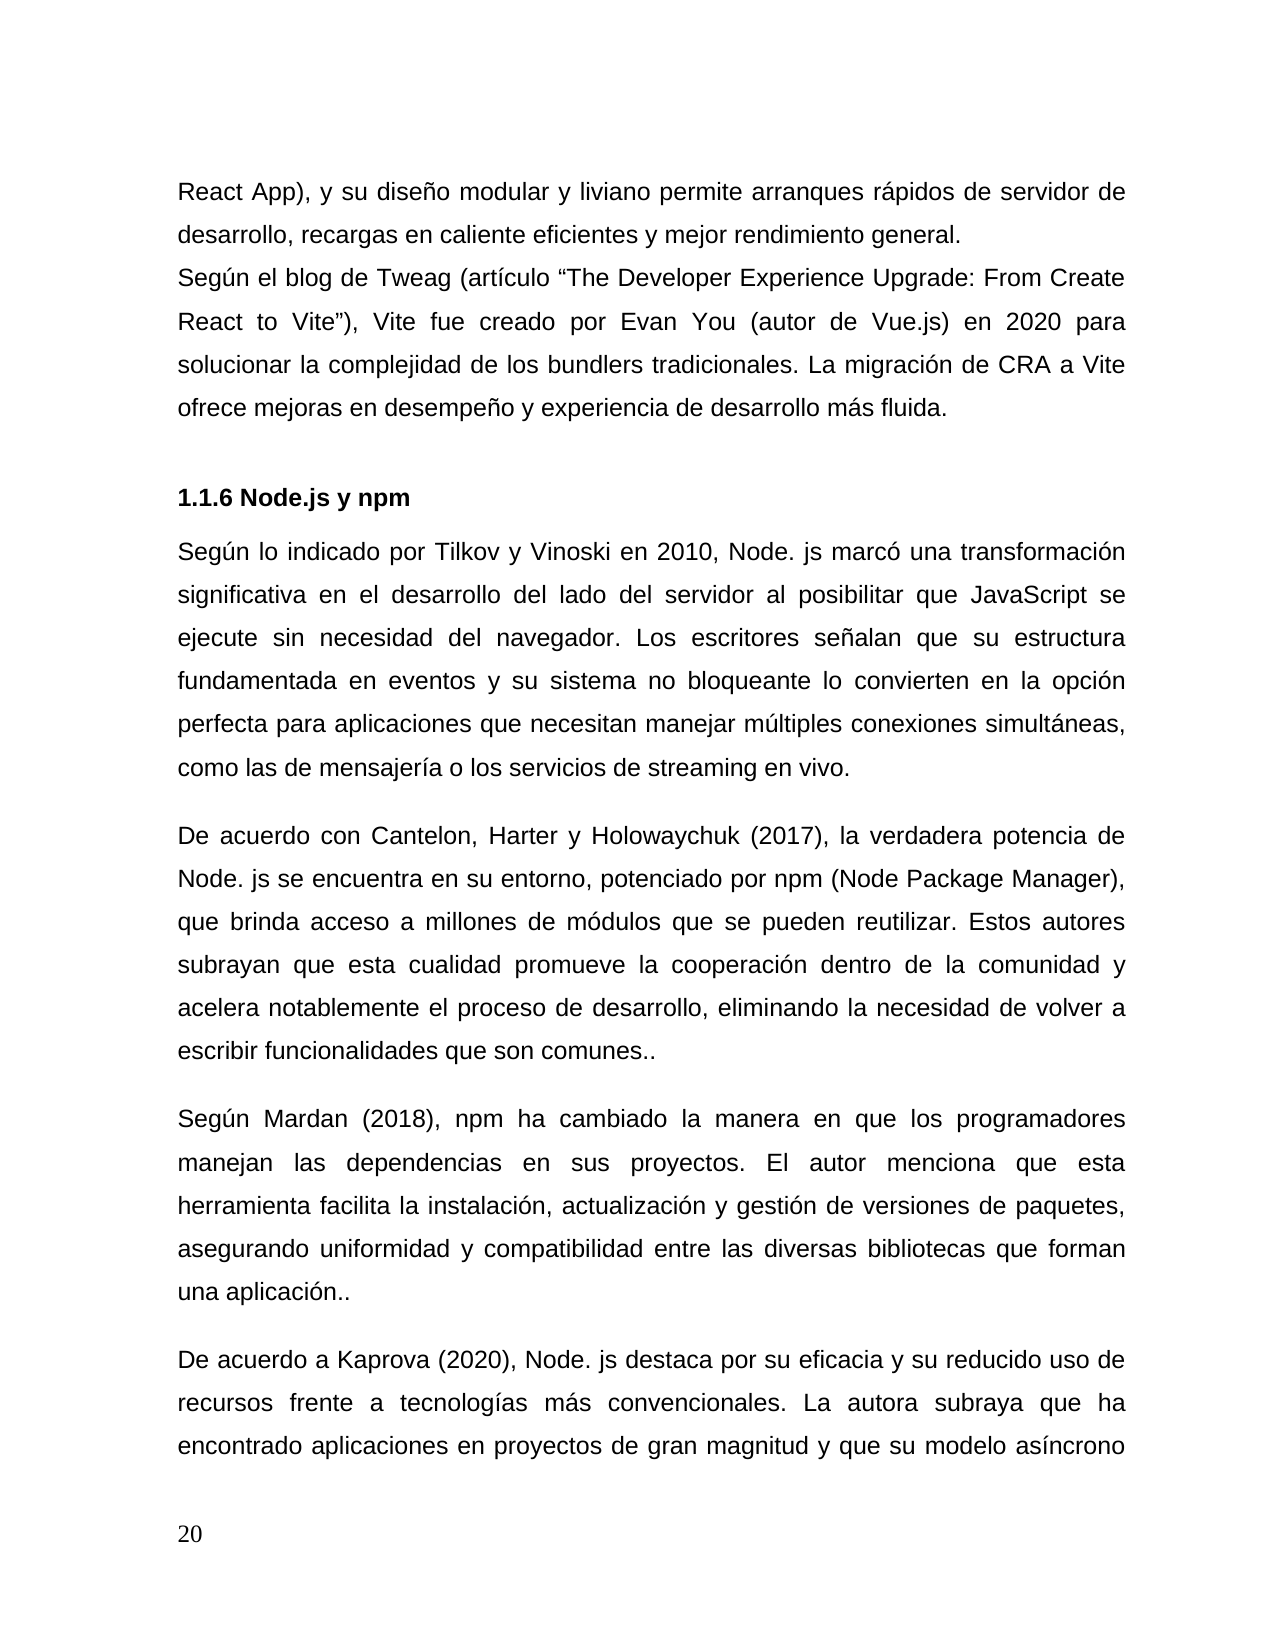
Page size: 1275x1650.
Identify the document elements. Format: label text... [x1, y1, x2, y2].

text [177, 1345, 1127, 1460]
text Según Mardan (2018), npm ha cambiado la manera en que los programadores manejan las dependencias en sus proyectos. El autor menciona que esta herramienta facilita la instalación, actualización y gestión de versiones de paquetes, asegurando uniformidad y compatibilidad entre las diversas bibliotecas que forman una aplicación.. [177, 1104, 1127, 1306]
subtitle 1.1.6 Node.js y npm [177, 483, 1127, 512]
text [177, 177, 1127, 249]
text Según el blog de Tweag (artículo “The Developer Experience Upgrade: From Create React to Vite”), Vite fue creado por Evan You (autor de Vue.js) en 2020 para solucionar la complejidad de los bundlers tradicionales. La migración de CRA a Vite ofrece mejoras en desempeño y experiencia de desarrollo más fluida. [177, 263, 1127, 422]
text Según lo indicado por Tilkov y Vinoski en 2010, Node. js marcó una transformación significativa en el desarrollo del lado del servidor al posibilitar que JavaScript se ejecute sin necesidad del navegador. Los escritores señalan que su estructura fundamentada en eventos y su sistema no bloqueante lo convierten en la opción perfecta para aplicaciones que necesitan manejar múltiples conexiones simultáneas, como las de mensajería o los servicios de streaming en vivo. [177, 537, 1127, 781]
text De acuerdo con Cantelon, Harter y Holowaychuk (2017), la verdadera potencia de Node. js se encuentra en su entorno, potenciado por npm (Node Package Manager), que brinda acceso a millones de módulos que se pueden reutilizar. Estos autores subrayan que esta cualidad promueve la cooperación dentro de la comunidad y acelera notablemente el proceso de desarrollo, eliminando la necesidad de volver a escribir funcionalidades que son comunes.. [177, 821, 1127, 1065]
